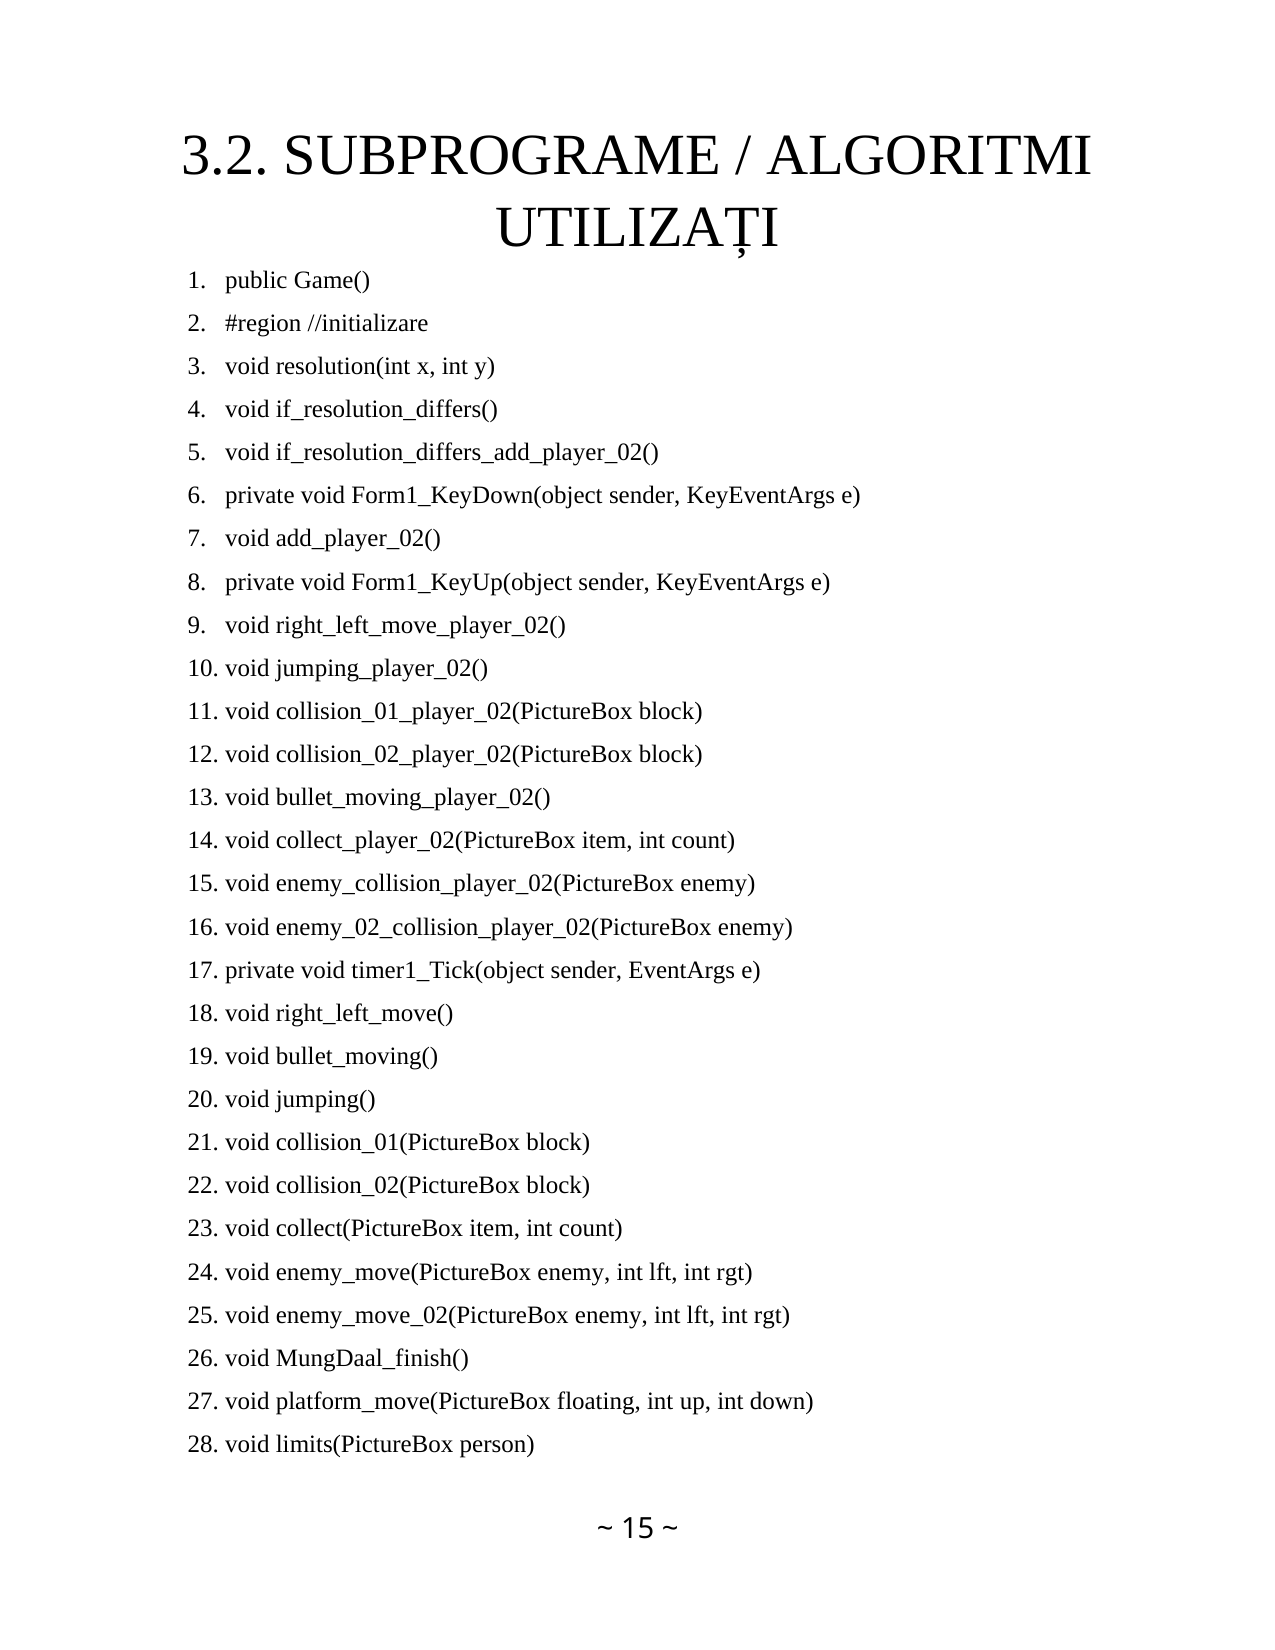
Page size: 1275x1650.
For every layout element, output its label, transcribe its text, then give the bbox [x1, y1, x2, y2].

list void enemy_collision_player_02(PictureBox enemy) [187, 868, 1125, 897]
list #region //initializare [187, 308, 1125, 337]
list void limits(PictureBox person) [187, 1429, 1125, 1458]
list void resolution(int x, int y) [187, 351, 1125, 380]
list void enemy_move(PictureBox enemy, int lft, int rgt) [187, 1257, 1125, 1285]
list void bullet_moving_player_02() [187, 782, 1125, 811]
list private void timer1_Tick(object sender, EventArgs e) [187, 955, 1125, 983]
list void collision_01_player_02(PictureBox block) [187, 696, 1125, 725]
list void if_resolution_differs_add_player_02() [187, 437, 1125, 466]
list void platform_move(PictureBox floating, int up, int down) [187, 1386, 1125, 1415]
list void enemy_move_02(PictureBox enemy, int lft, int rgt) [187, 1300, 1125, 1328]
list void jumping_player_02() [187, 653, 1125, 682]
list void collect(PictureBox item, int count) [187, 1213, 1125, 1242]
list void add_player_02() [187, 523, 1125, 552]
list private void Form1_KeyUp(object sender, KeyEventArgs e) [187, 567, 1125, 595]
list public Game() [187, 265, 1125, 293]
list void collision_02_player_02(PictureBox block) [187, 739, 1125, 768]
subtitle 3.2. SUBPROGRAME / ALGORITMI UTILIZAȚI [150, 120, 1125, 259]
list void enemy_02_collision_player_02(PictureBox enemy) [187, 912, 1125, 940]
list void collision_02(PictureBox block) [187, 1170, 1125, 1199]
list void collision_01(PictureBox block) [187, 1127, 1125, 1156]
list private void Form1_KeyDown(object sender, KeyEventArgs e) [187, 480, 1125, 509]
list void right_left_move() [187, 998, 1125, 1027]
list void right_left_move_player_02() [187, 610, 1125, 638]
list void bullet_moving() [187, 1041, 1125, 1070]
list void jumping() [187, 1084, 1125, 1113]
list void MungDaal_finish() [187, 1343, 1125, 1372]
list void if_resolution_differs() [187, 394, 1125, 423]
list void collect_player_02(PictureBox item, int count) [187, 825, 1125, 854]
